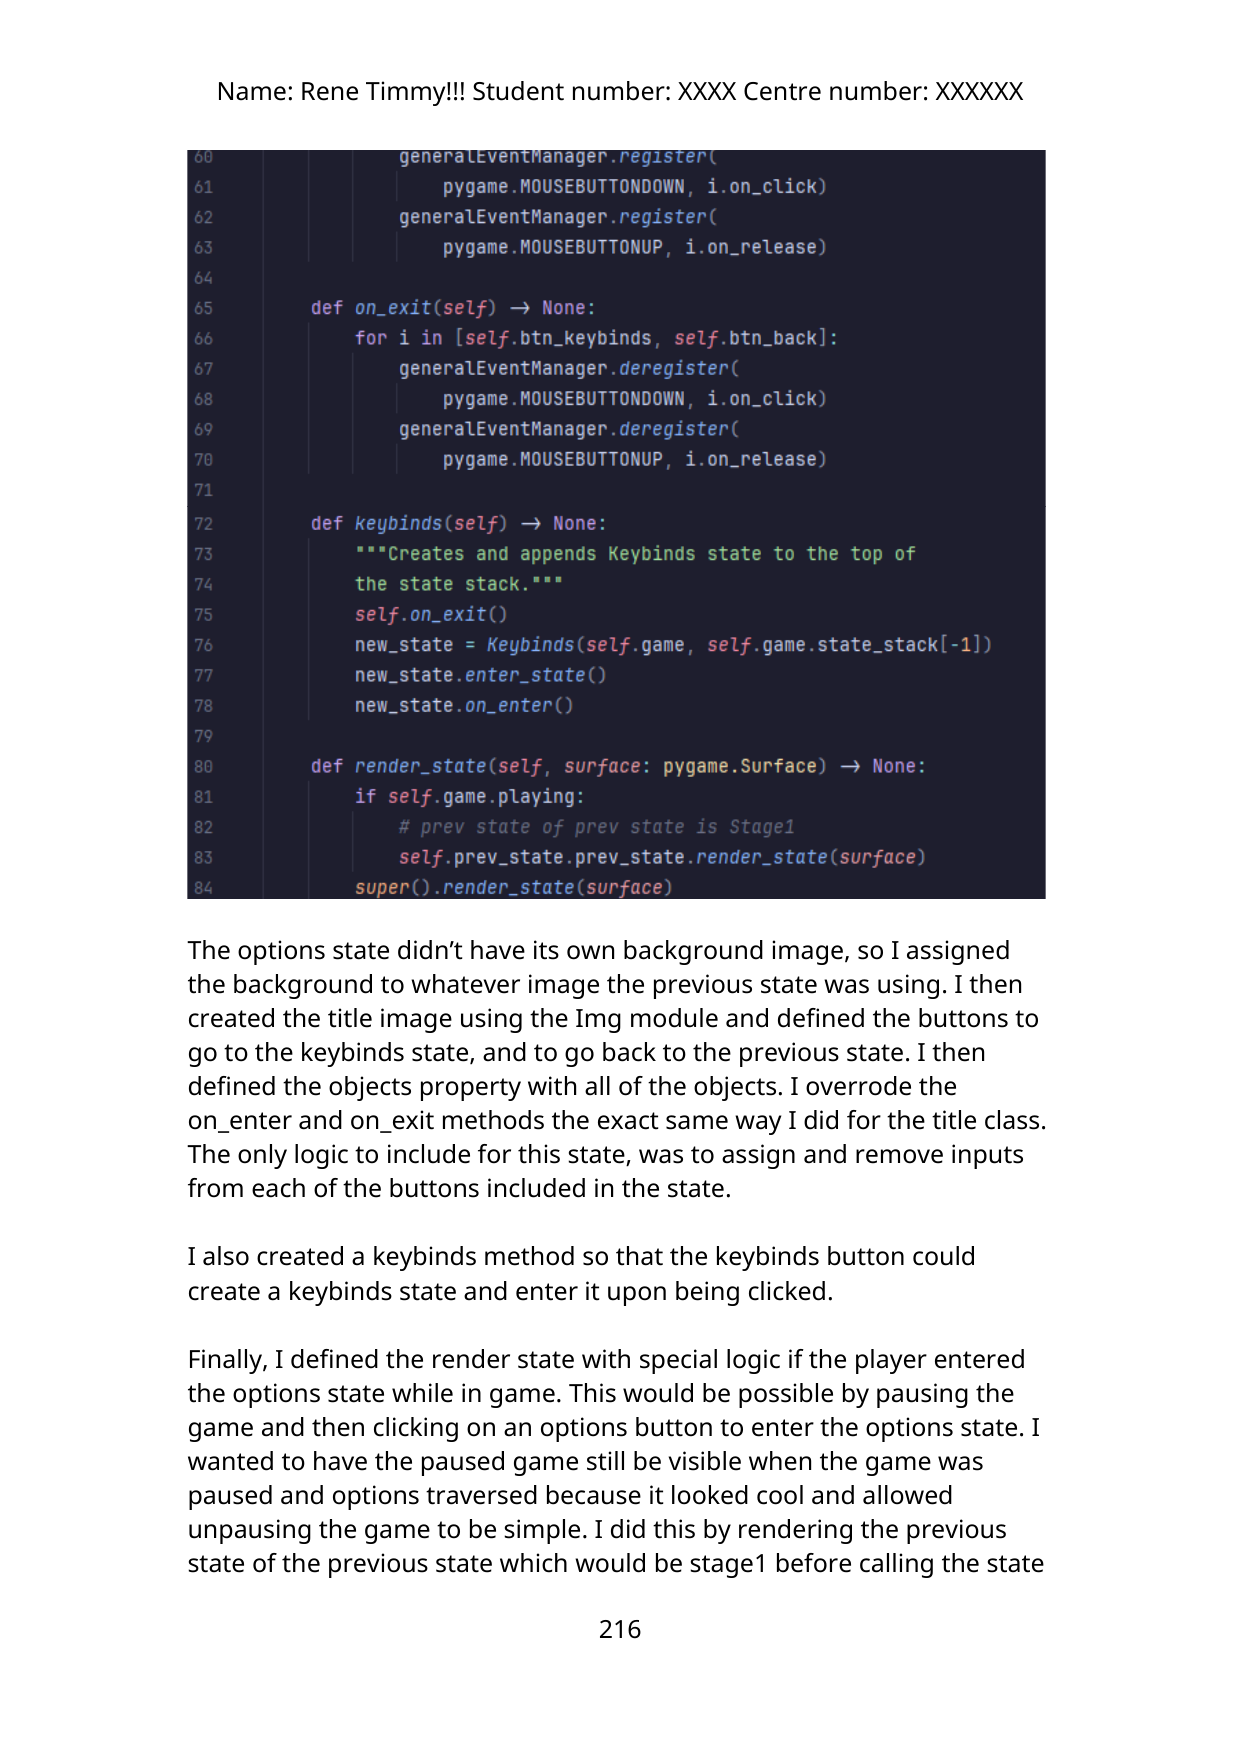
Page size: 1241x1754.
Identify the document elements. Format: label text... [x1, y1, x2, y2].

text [187, 1341, 1053, 1580]
text The options state didn’t have its own background image, so I assigned the background to whatever image the previous state was using. I then created the title image using the Img module and defined the buttons to go to the keybinds state, and to go back to the previous state. I then defined the objects property with all of the objects. I overrode the on_enter and on_exit methods the exact same way I did for the title class. The only logic to include for this state, was to assign and remove inputs from each of the buttons included in the state. [187, 932, 1053, 1205]
picture [187, 150, 1046, 899]
text I also created a keybinds method so that the keybinds button could create a keybinds state and enter it upon being clicked. [187, 1239, 1053, 1307]
